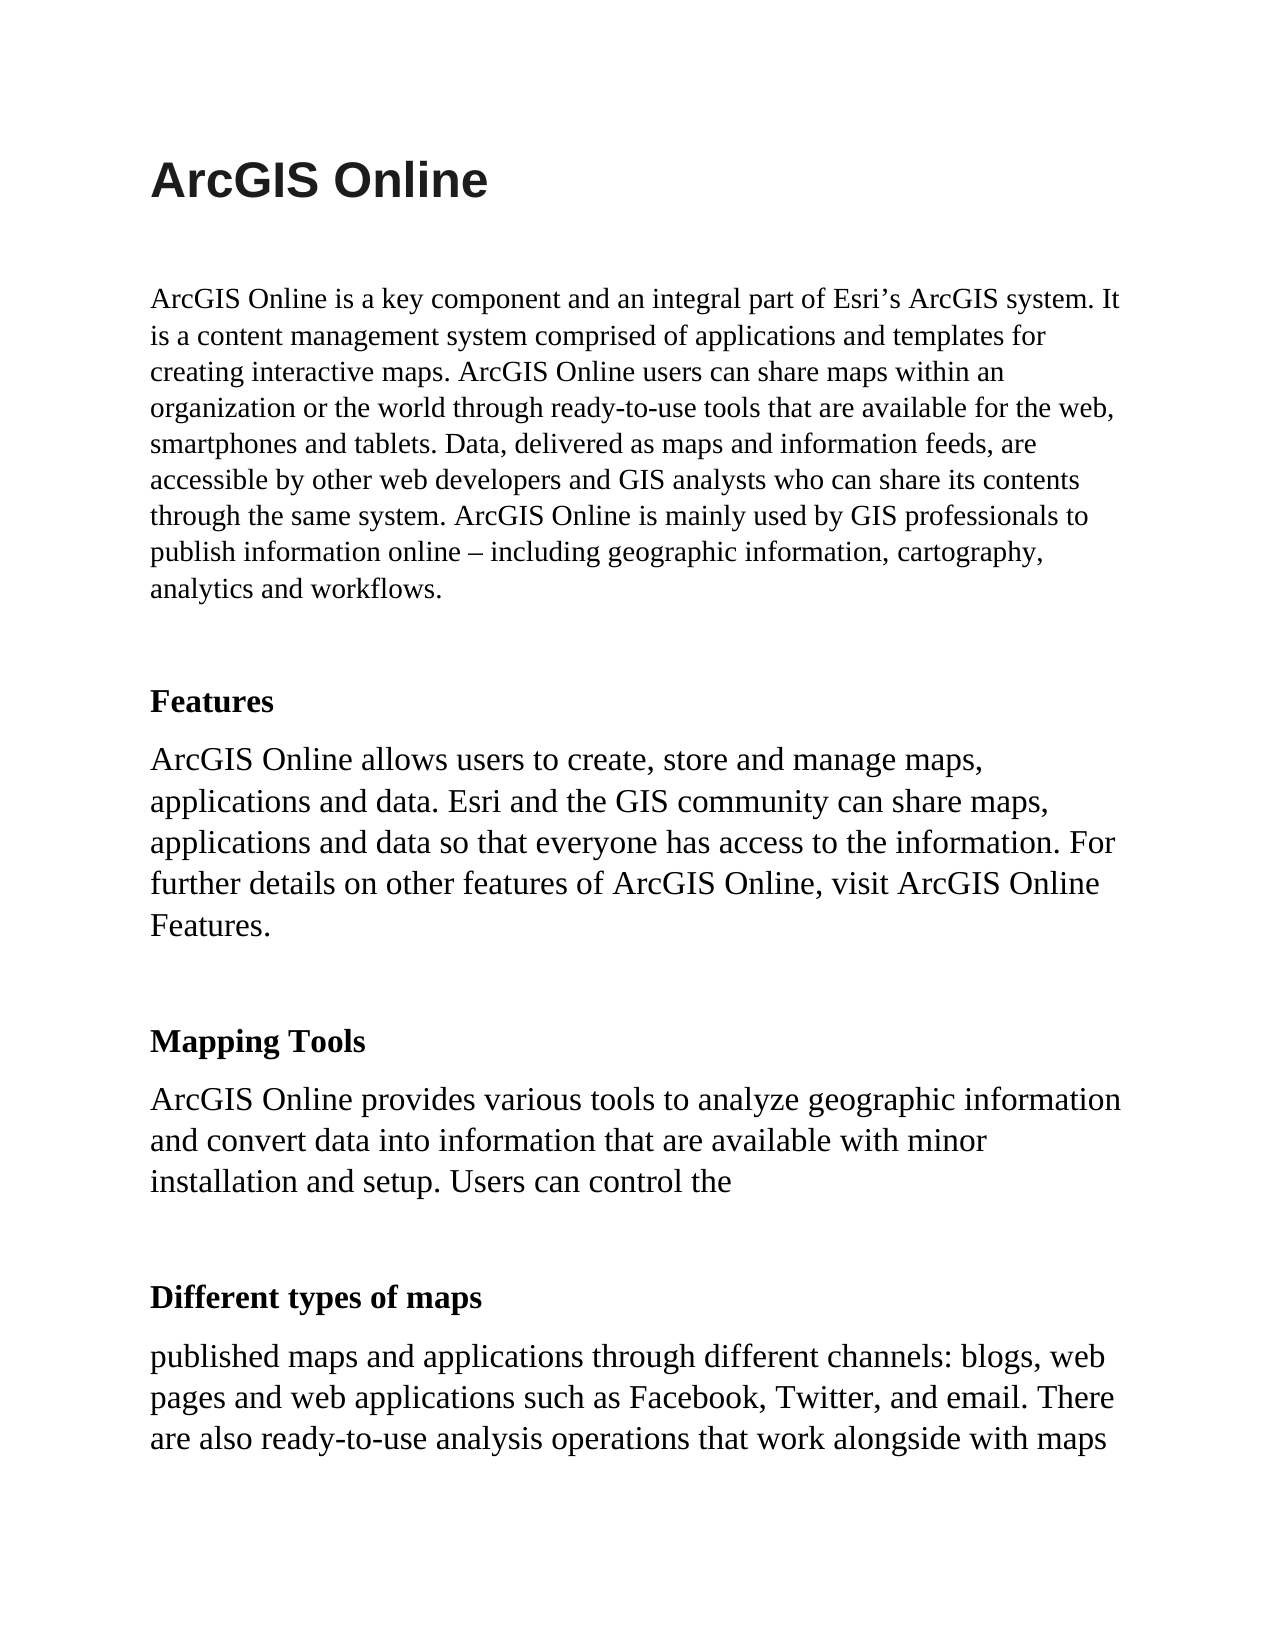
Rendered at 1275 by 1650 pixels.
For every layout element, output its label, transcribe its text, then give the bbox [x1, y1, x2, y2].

text ArcGIS Online [150, 150, 1125, 207]
text ArcGIS Online is a key component and an integral part of Esri’s ArcGIS system. It is a content management system comprised of applications and templates for creating interactive maps. ArcGIS Online users can share maps within an organization or the world through ready-to-use tools that are available for the web, smartphones and tablets. Data, delivered as maps and information feeds, are accessible by other web developers and GIS analysts who can share its contents through the same system. ArcGIS Online is mainly used by GIS professionals to publish information online – including geographic information, cartography, analytics and workflows. [150, 282, 1125, 604]
text ArcGIS Online allows users to create, store and manage maps, applications and data. Esri and the GIS community can share maps, applications and data so that everyone has access to the information. For further details on other features of ArcGIS Online, visit ArcGIS Online Features. [150, 739, 1125, 943]
text ArcGIS Online provides various tools to analyze geographic information and convert data into information that are available with minor installation and setup. Users can control the [150, 1079, 1125, 1200]
text Features [150, 682, 1125, 720]
text Different types of maps [150, 1278, 1125, 1316]
text Mapping Tools [150, 1021, 1125, 1059]
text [150, 1336, 1125, 1457]
